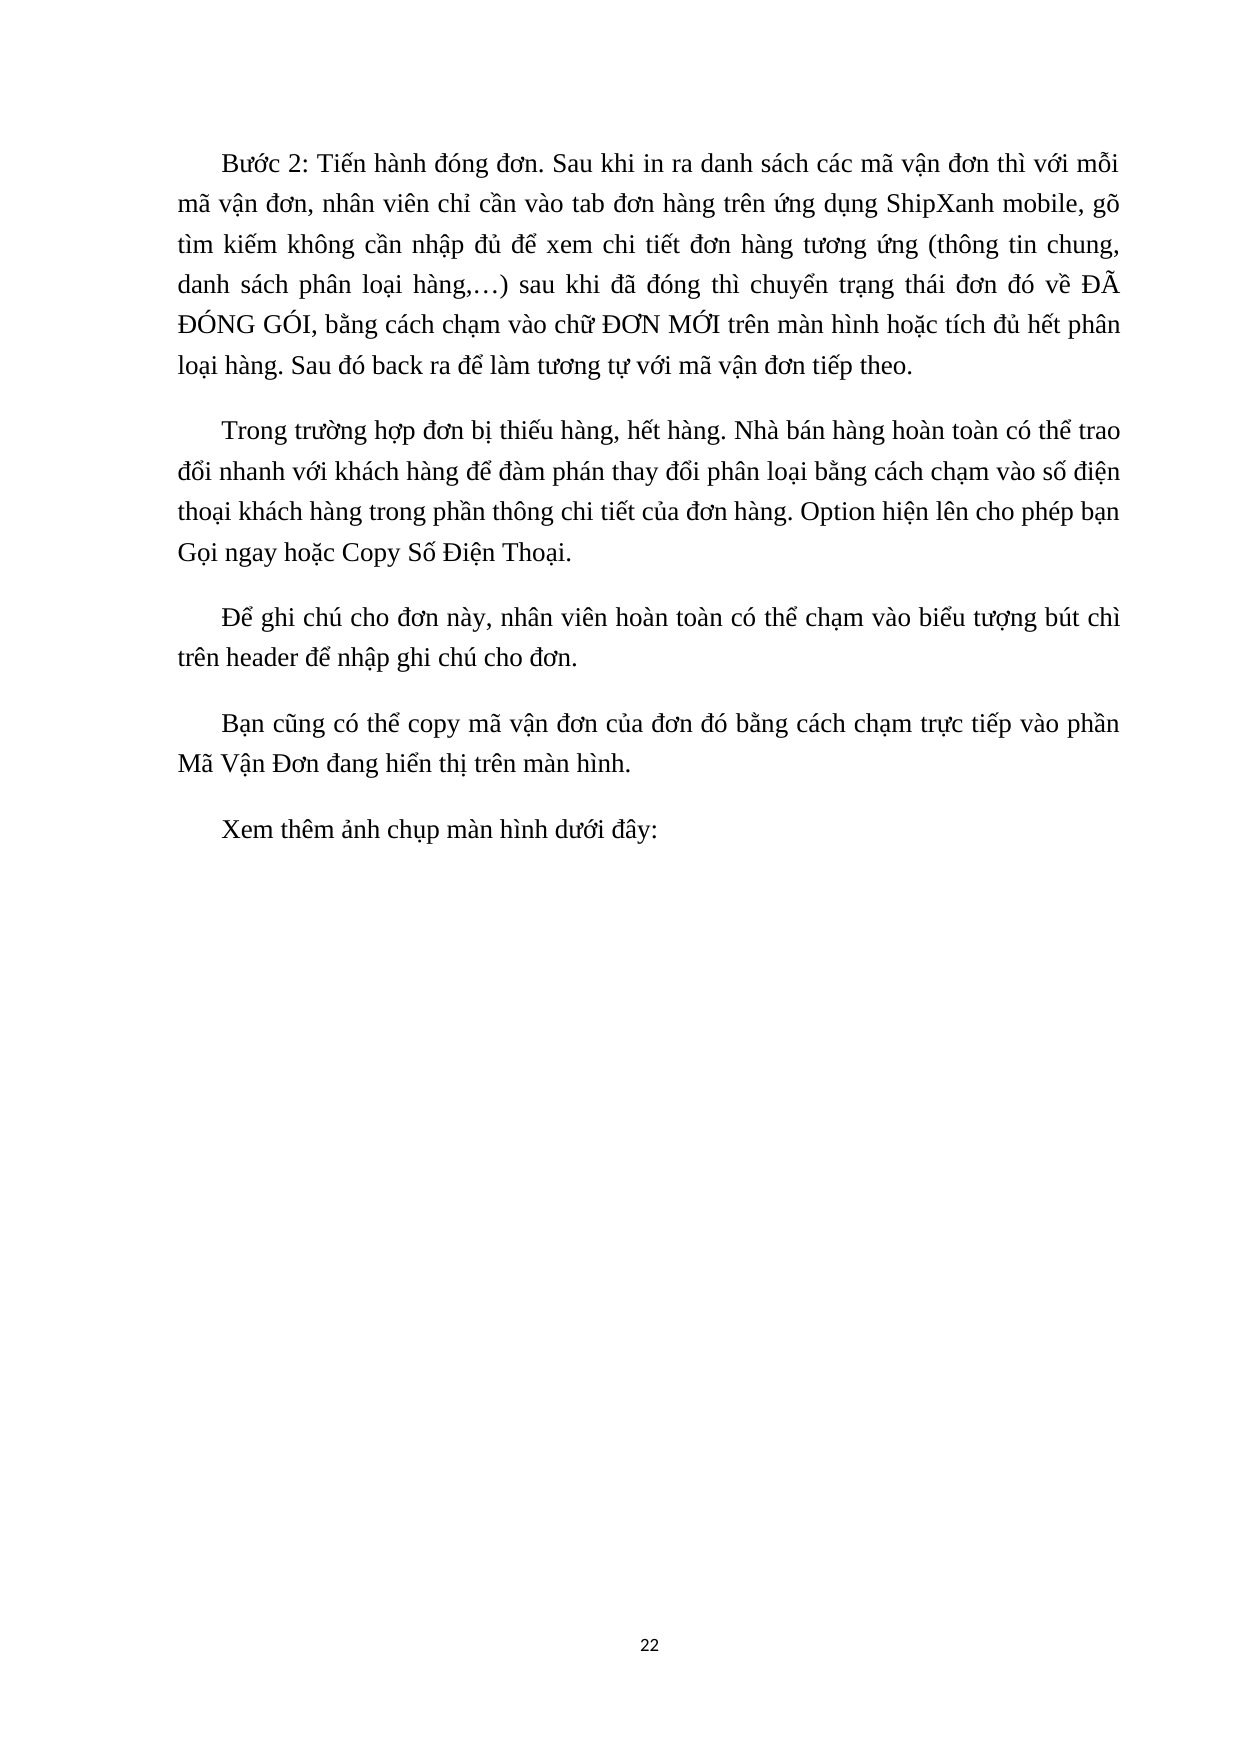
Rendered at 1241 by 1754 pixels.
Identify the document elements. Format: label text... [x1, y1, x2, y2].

text Trong trường hợp đơn bị thiếu hàng, hết hàng. Nhà bán hàng hoàn toàn có thể trao đổi nhanh với khách hàng để đàm phán thay đổi phân loại bằng cách chạm vào số điện thoại khách hàng trong phần thông chi tiết của đơn hàng. Option hiện lên cho phép bạn Gọi ngay hoặc Copy Số Điện Thoại. [177, 414, 1122, 567]
text Bước 2: Tiến hành đóng đơn. Sau khi in ra danh sách các mã vận đơn thì với mỗi mã vận đơn, nhân viên chỉ cần vào tab đơn hàng trên ứng dụng ShipXanh mobile, gõ tìm kiếm không cần nhập đủ để xem chi tiết đơn hàng tương ứng (thông tin chung, danh sách phân loại hàng,…) sau khi đã đóng thì chuyển trạng thái đơn đó về ĐÃ ĐÓNG GÓI, bằng cách chạm vào chữ ĐƠN MỚI trên màn hình hoặc tích đủ hết phân loại hàng. Sau đó back ra để làm tương tự với mã vận đơn tiếp theo. [177, 147, 1122, 380]
text Xem thêm ảnh chụp màn hình dưới đây: [177, 813, 1122, 844]
text Bạn cũng có thể copy mã vận đơn của đơn đó bằng cách chạm trực tiếp vào phần Mã Vận Đơn đang hiển thị trên màn hình. [177, 707, 1122, 778]
text Để ghi chú cho đơn này, nhân viên hoàn toàn có thể chạm vào biểu tượng bút chì trên header để nhập ghi chú cho đơn. [177, 601, 1122, 673]
